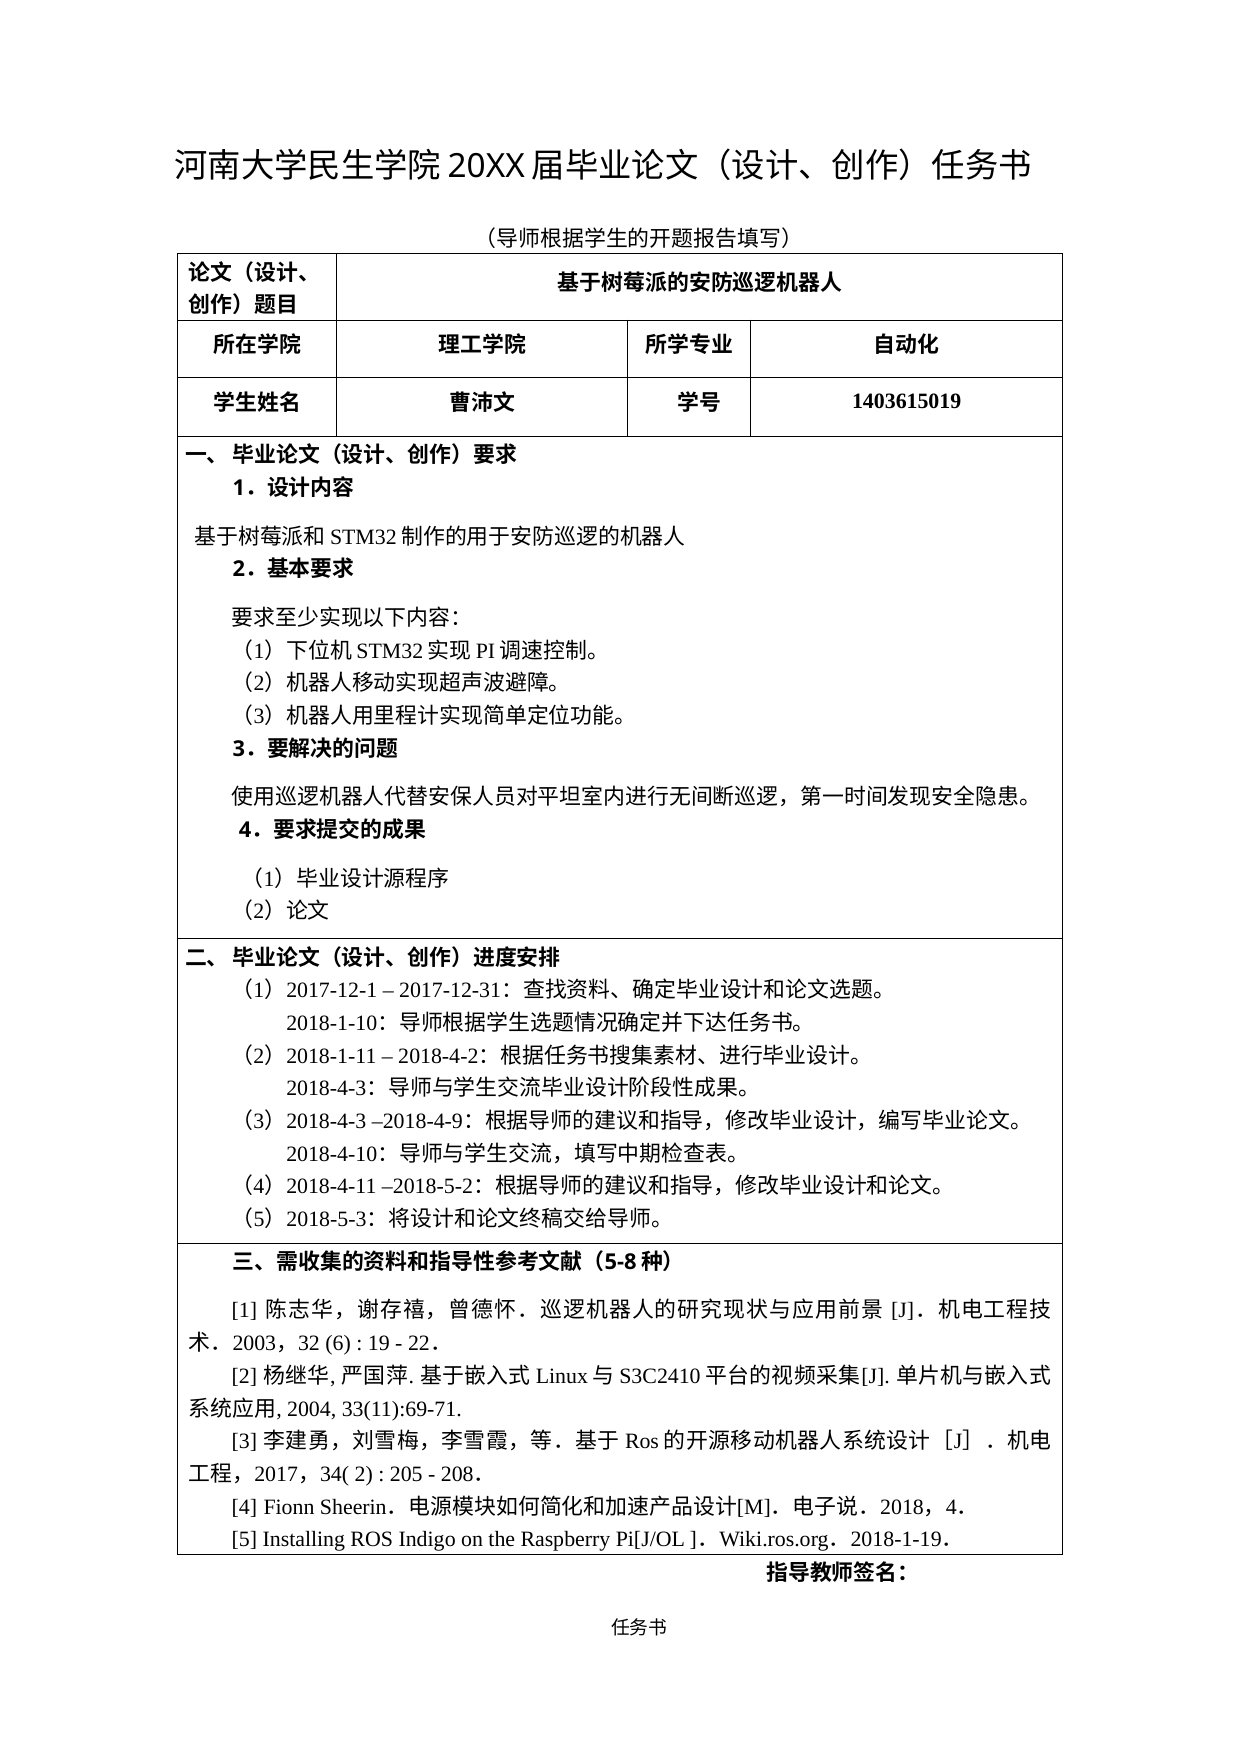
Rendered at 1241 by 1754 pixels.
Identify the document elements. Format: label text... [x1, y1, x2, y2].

table_cell 学号 [628, 378, 750, 436]
text （导师根据学生的开题报告填写） [153, 220, 1087, 253]
table_cell 毕业论文（设计、创作）要求 1．设计内容 基于树莓派和STM32制作的用于安防巡逻的机器人 2．基本要求 要求至少实现以下内容： （1）下位机STM32实现PI调速控制。 （2）机器人移动实现超声波避障。 （3）机器人用里程计实现简单定位功能。 3．要解决的问题 使用巡逻机器人代替安保人员对平坦室内进行无间断巡逻，第一时间发现安全隐患。 4．要求提交的成果 （1）毕业设计源程序 （2）论文 [178, 437, 1062, 938]
table_header 基于树莓派的安防巡逻机器人 [337, 254, 1062, 319]
table_header 论文（设计、创作）题目 [178, 254, 336, 319]
table_cell 三、需收集的资料和指导性参考文献（5-8种） [1] 陈志华，谢存禧，曾德怀．巡逻机器人的研究现状与应用前景 [J]．机电工程技术．2003，32 (6) : 19 - 22． [2] 杨继华, 严国萍. 基于嵌入式Linux与S3C2410平台的视频采集[J]. 单片机与嵌入式系统应用, 2004, 33(11):69-71. [3] 李建勇，刘雪梅，李雪霞，等．基于Ros的开源移动机器人系统设计［J］．机电工程，2017，34( 2) : 205 - 208． [4] Fionn Sheerin．电源模块如何简化和加速产品设计[M]．电子说．2018，4． [5] Installing ROS Indigo on the Raspberry Pi[J/OL ]．Wiki.ros.org．2018-1-19． [178, 1244, 1062, 1554]
table_cell 曹沛文 [337, 378, 627, 436]
table_cell 所在学院 [178, 321, 336, 377]
table_cell 1403615019 [751, 378, 1062, 436]
text 河南大学民生学院20XX届毕业论文（设计、创作）任务书 [153, 131, 1087, 196]
table_cell 所学专业 [628, 321, 750, 377]
text 指导教师签名： [153, 1555, 1087, 1587]
table_cell 理工学院 [337, 321, 627, 377]
table_cell 学生姓名 [178, 378, 336, 436]
table_cell 毕业论文（设计、创作）进度安排 （1）2017-12-1 – 2017-12-31：查找资料、确定毕业设计和论文选题。 2018-1-10：导师根据学生选题情况确定并下达任务书。 （2）2018-1-11 – 2018-4-2：根据任务书搜集素材、进行毕业设计。 2018-4-3：导师与学生交流毕业设计阶段性成果。 （3）2018-4-3 –2018-4-9：根据导师的建议和指导，修改毕业设计，编写毕业论文。 2018-4-10：导师与学生交流，填写中期检查表。 （4）2018-4-11 –2018-5-2：根据导师的建议和指导，修改毕业设计和论文。 （5）2018-5-3：将设计和论文终稿交给导师。 [178, 939, 1062, 1242]
table_cell 自动化 [751, 321, 1062, 377]
